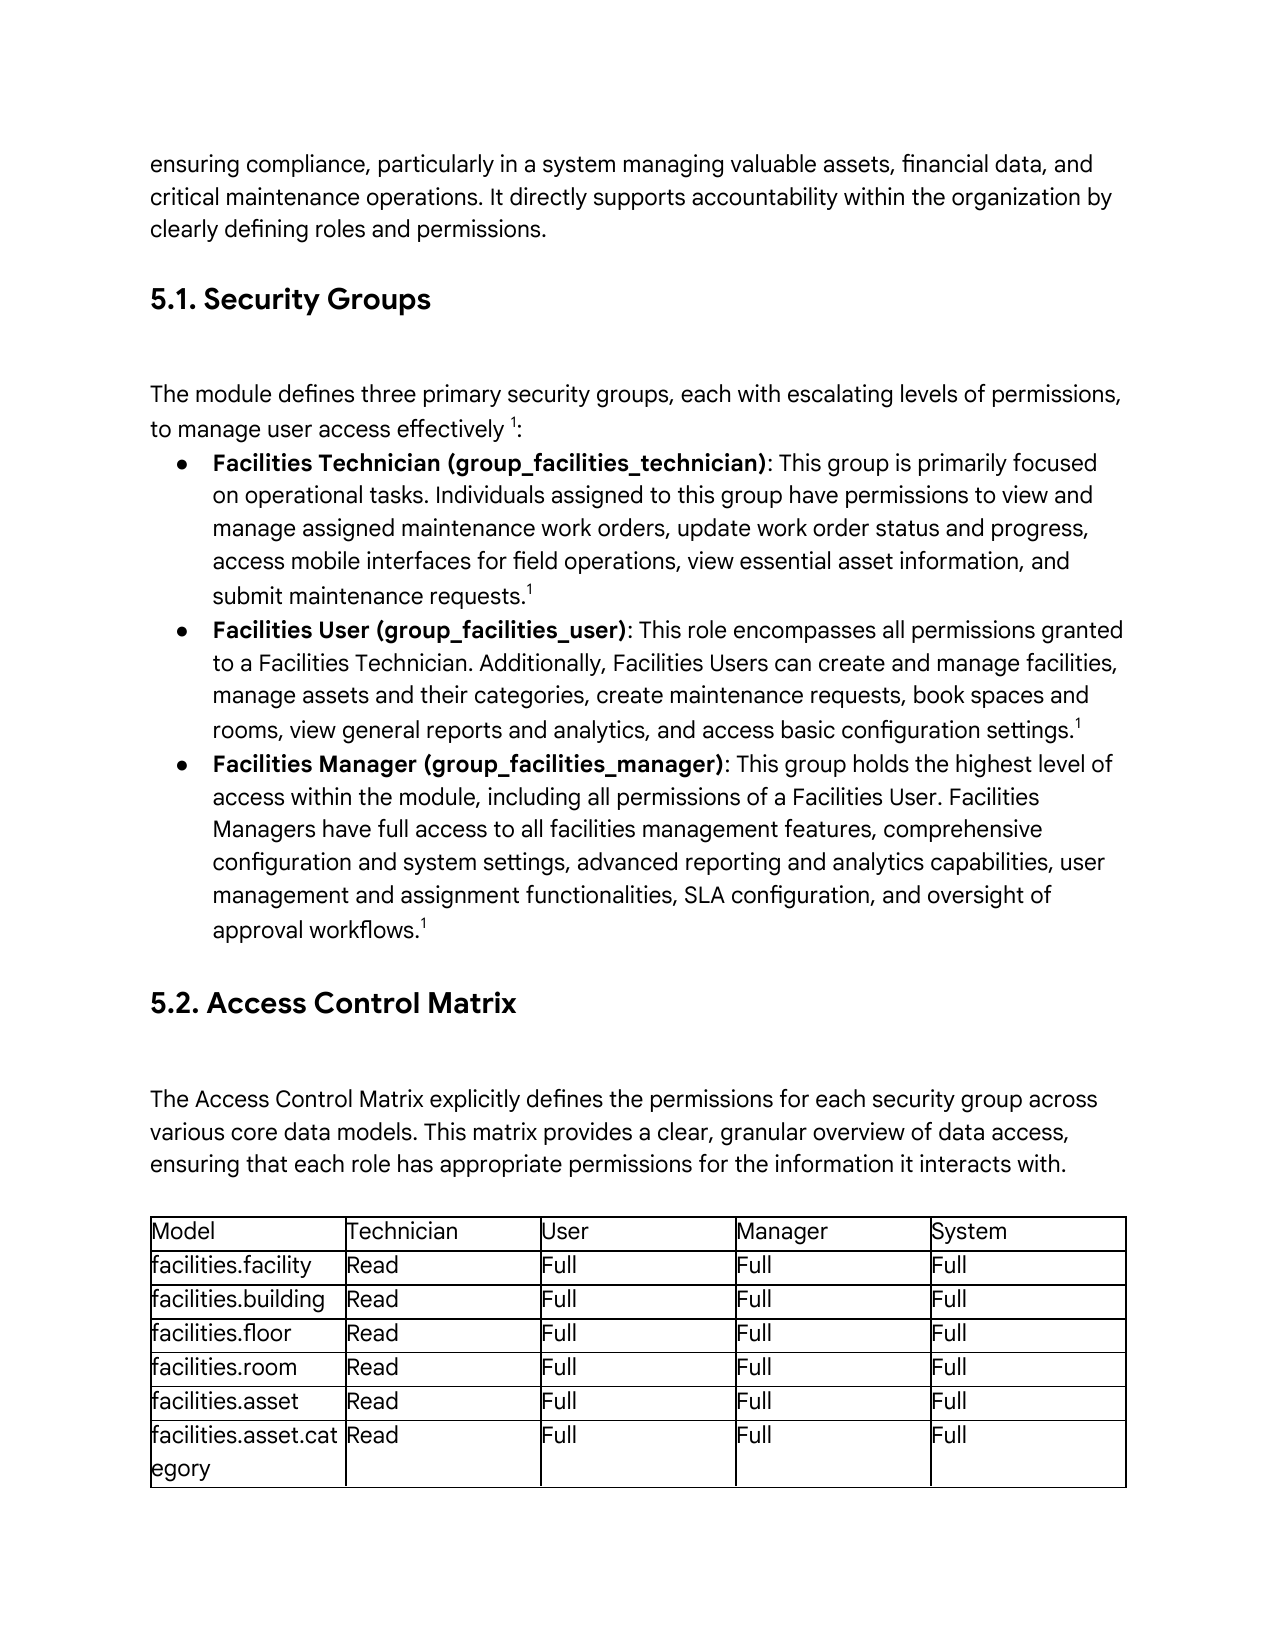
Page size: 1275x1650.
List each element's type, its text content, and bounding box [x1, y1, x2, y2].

table_cell Read [347, 1387, 540, 1420]
table_cell Read [347, 1421, 540, 1486]
table_cell Full [932, 1421, 1125, 1486]
table_cell facilities.room [152, 1353, 345, 1386]
subtitle 5.2. Access Control Matrix [150, 986, 1125, 1022]
table_cell Read [347, 1353, 540, 1386]
table_header Technician [347, 1218, 540, 1250]
table_cell Full [542, 1353, 735, 1386]
table_header System [932, 1218, 1125, 1250]
table_header User [542, 1218, 735, 1250]
table_cell Full [542, 1286, 735, 1318]
table_cell Full [932, 1387, 1125, 1420]
text The Access Control Matrix explicitly defines the permissions for each security group across various core data models. This matrix provides a clear, granular overview of data access, ensuring that each role has appropriate permissions for the information it interacts with. [150, 1085, 1125, 1179]
table_header Manager [737, 1218, 930, 1250]
table_cell Full [737, 1252, 930, 1284]
table_cell Full [542, 1387, 735, 1420]
table_cell Full [542, 1421, 735, 1486]
table_cell facilities.floor [152, 1320, 345, 1352]
table_cell Full [737, 1353, 930, 1386]
table_cell facilities.asset.category [152, 1421, 345, 1486]
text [150, 150, 1125, 244]
table_cell Full [737, 1387, 930, 1420]
table_cell Full [737, 1421, 930, 1486]
table_cell facilities.asset [152, 1387, 345, 1420]
table_cell Full [737, 1286, 930, 1318]
table_cell Read [347, 1252, 540, 1284]
table_cell Full [737, 1320, 930, 1352]
table_cell Full [542, 1252, 735, 1284]
table_header Model [152, 1218, 345, 1250]
table_cell Full [932, 1353, 1125, 1386]
text The module defines three primary security groups, each with escalating levels of permissions, to manage user access effectively 1: [150, 380, 1125, 445]
table_cell Full [932, 1320, 1125, 1352]
table_cell Read [347, 1320, 540, 1352]
list Facilities User (group_facilities_user): This role encompasses all permissions granted to a Facilities Technician. Additionally, Facilities Users can create and manage facilities, manage assets and their categories, create maintenance requests, book spaces and rooms, view general reports and analytics, and access basic configuration settings.1 [175, 616, 1125, 746]
list Facilities Manager (group_facilities_manager): This group holds the highest level of access within the module, including all permissions of a Facilities User. Facilities Managers have full access to all facilities management features, comprehensive configuration and system settings, advanced reporting and analytics capabilities, user management and assignment functionalities, SLA configuration, and oversight of approval workflows.1 [175, 750, 1125, 946]
table_cell Full [932, 1286, 1125, 1318]
table_cell facilities.facility [152, 1252, 345, 1284]
subtitle 5.1. Security Groups [150, 281, 1125, 317]
table_cell Full [932, 1252, 1125, 1284]
table_cell Read [347, 1286, 540, 1318]
table_cell Full [542, 1320, 735, 1352]
table_cell facilities.building [152, 1286, 345, 1318]
list Facilities Technician (group_facilities_technician): This group is primarily focused on operational tasks. Individuals assigned to this group have permissions to view and manage assigned maintenance work orders, update work order status and progress, access mobile interfaces for field operations, view essential asset information, and submit maintenance requests.1 [175, 449, 1125, 612]
